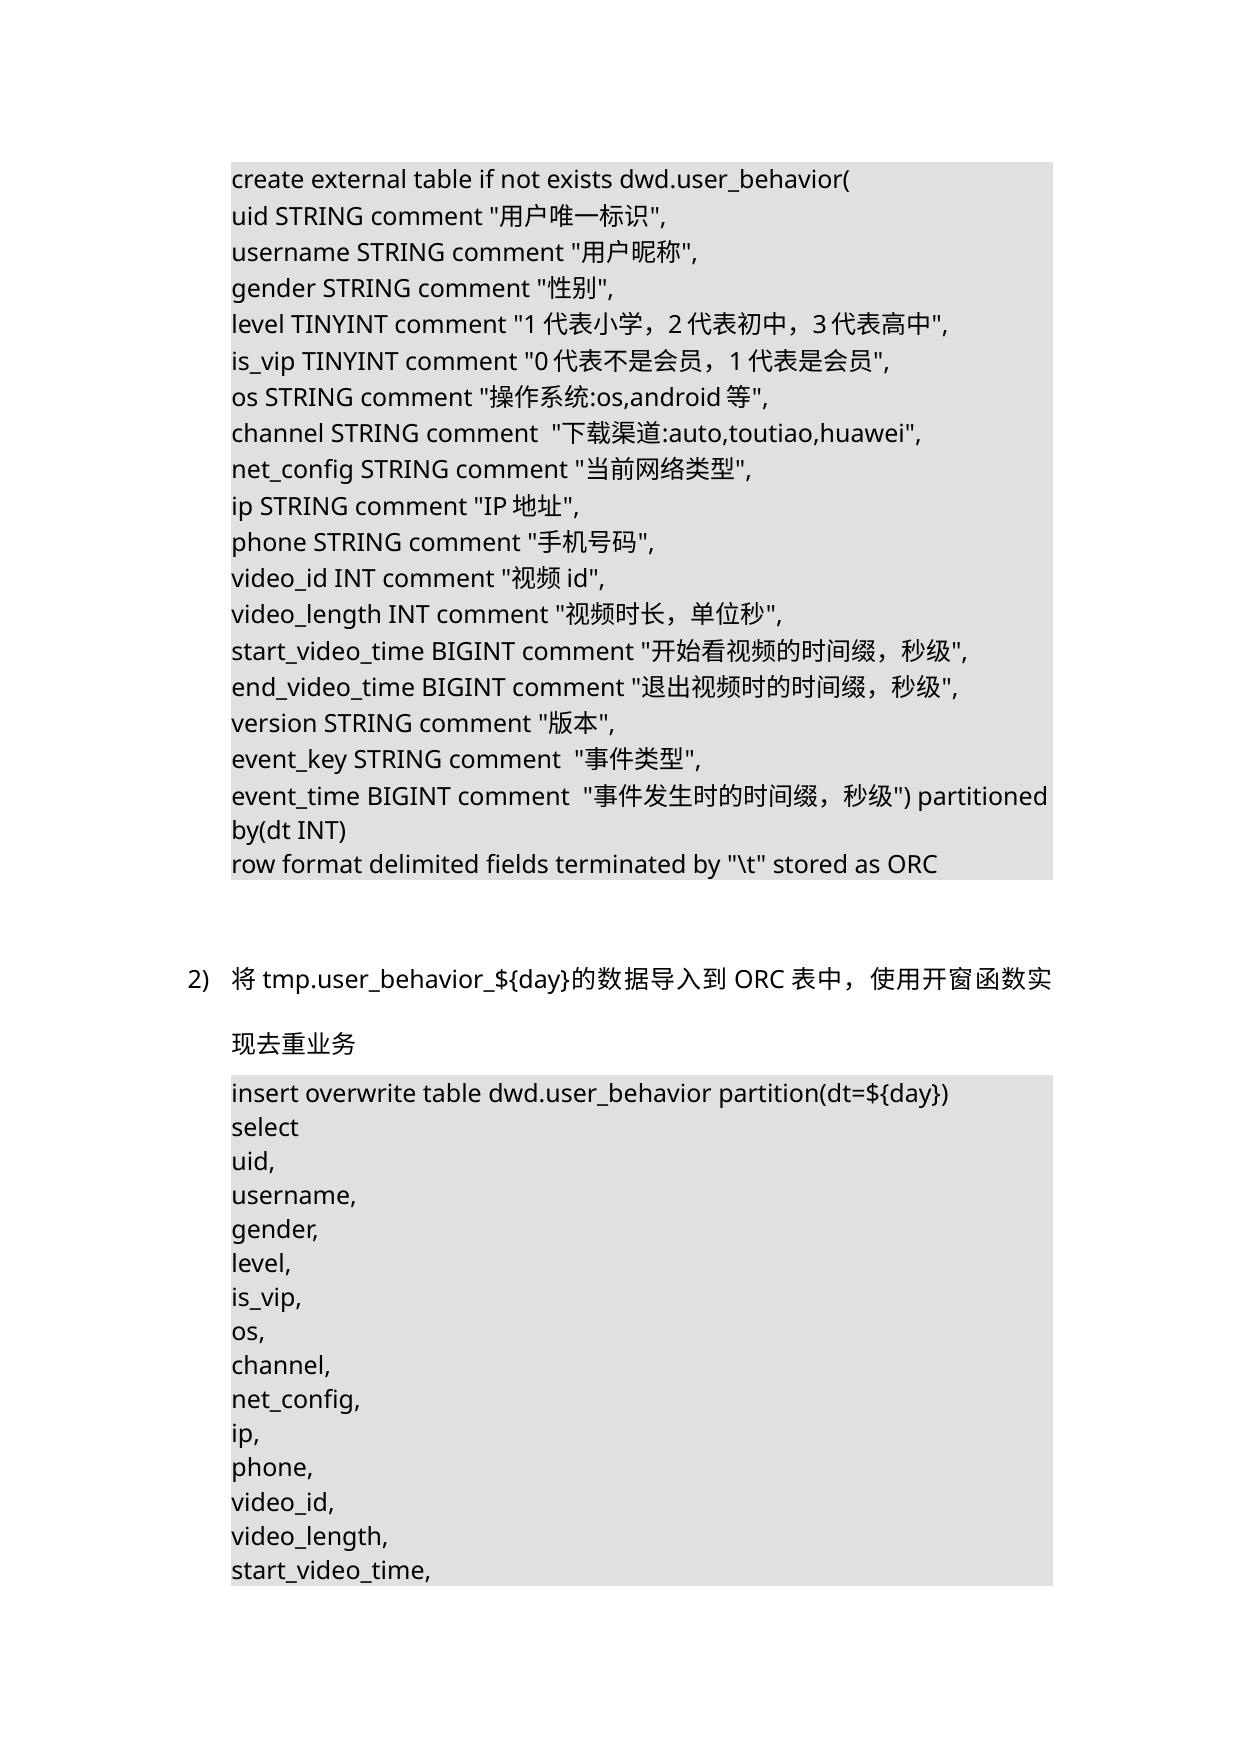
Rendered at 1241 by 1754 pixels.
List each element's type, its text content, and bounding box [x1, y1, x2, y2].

text username, [231, 1178, 1053, 1212]
text row format delimited fields terminated by "\t" stored as ORC [231, 846, 1053, 880]
text start_video_time BIGINT comment "开始看视频的时间缀，秒级", [231, 631, 1053, 667]
text phone STRING comment "手机号码", [231, 522, 1053, 558]
text level, [231, 1246, 1053, 1280]
text video_id INT comment "视频id", [231, 558, 1053, 595]
text is_vip TINYINT comment "0代表不是会员，1代表是会员", [231, 341, 1053, 377]
text channel STRING comment "下载渠道:auto,toutiao,huawei", [231, 413, 1053, 450]
text gender STRING comment "性别", [231, 268, 1053, 305]
text ip STRING comment "IP地址", [231, 486, 1053, 522]
text phone, [231, 1450, 1053, 1484]
text is_vip, [231, 1280, 1053, 1314]
text start_video_time, [231, 1552, 1053, 1586]
text event_time BIGINT comment "事件发生时的时间缀，秒级") partitioned by(dt INT) [231, 776, 1053, 846]
text channel, [231, 1348, 1053, 1382]
text version STRING comment "版本", [231, 703, 1053, 740]
text ip, [231, 1416, 1053, 1450]
text end_video_time BIGINT comment "退出视频时的时间缀，秒级", [231, 667, 1053, 703]
text os, [231, 1314, 1053, 1348]
text uid STRING comment "用户唯一标识", [231, 196, 1053, 232]
text video_length, [231, 1518, 1053, 1552]
text insert overwrite table dwd.user_behavior partition(dt=${day}) [231, 1075, 1053, 1109]
text net_config, [231, 1382, 1053, 1416]
text video_id, [231, 1484, 1053, 1518]
text username STRING comment "用户昵称", [231, 232, 1053, 268]
text uid, [231, 1143, 1053, 1178]
text level TINYINT comment "1代表小学，2代表初中，3代表高中", [231, 305, 1053, 341]
text select [231, 1109, 1053, 1143]
text gender, [231, 1212, 1053, 1246]
text net_config STRING comment "当前网络类型", [231, 450, 1053, 486]
text create external table if not exists dwd.user_behavior( [231, 162, 1053, 196]
text os STRING comment "操作系统:os,android等", [231, 377, 1053, 413]
list 将tmp.user_behavior_${day}的数据导入到ORC表中，使用开窗函数实现去重业务 [187, 945, 1053, 1075]
text video_length INT comment "视频时长，单位秒", [231, 595, 1053, 631]
text event_key STRING comment "事件类型", [231, 740, 1053, 776]
